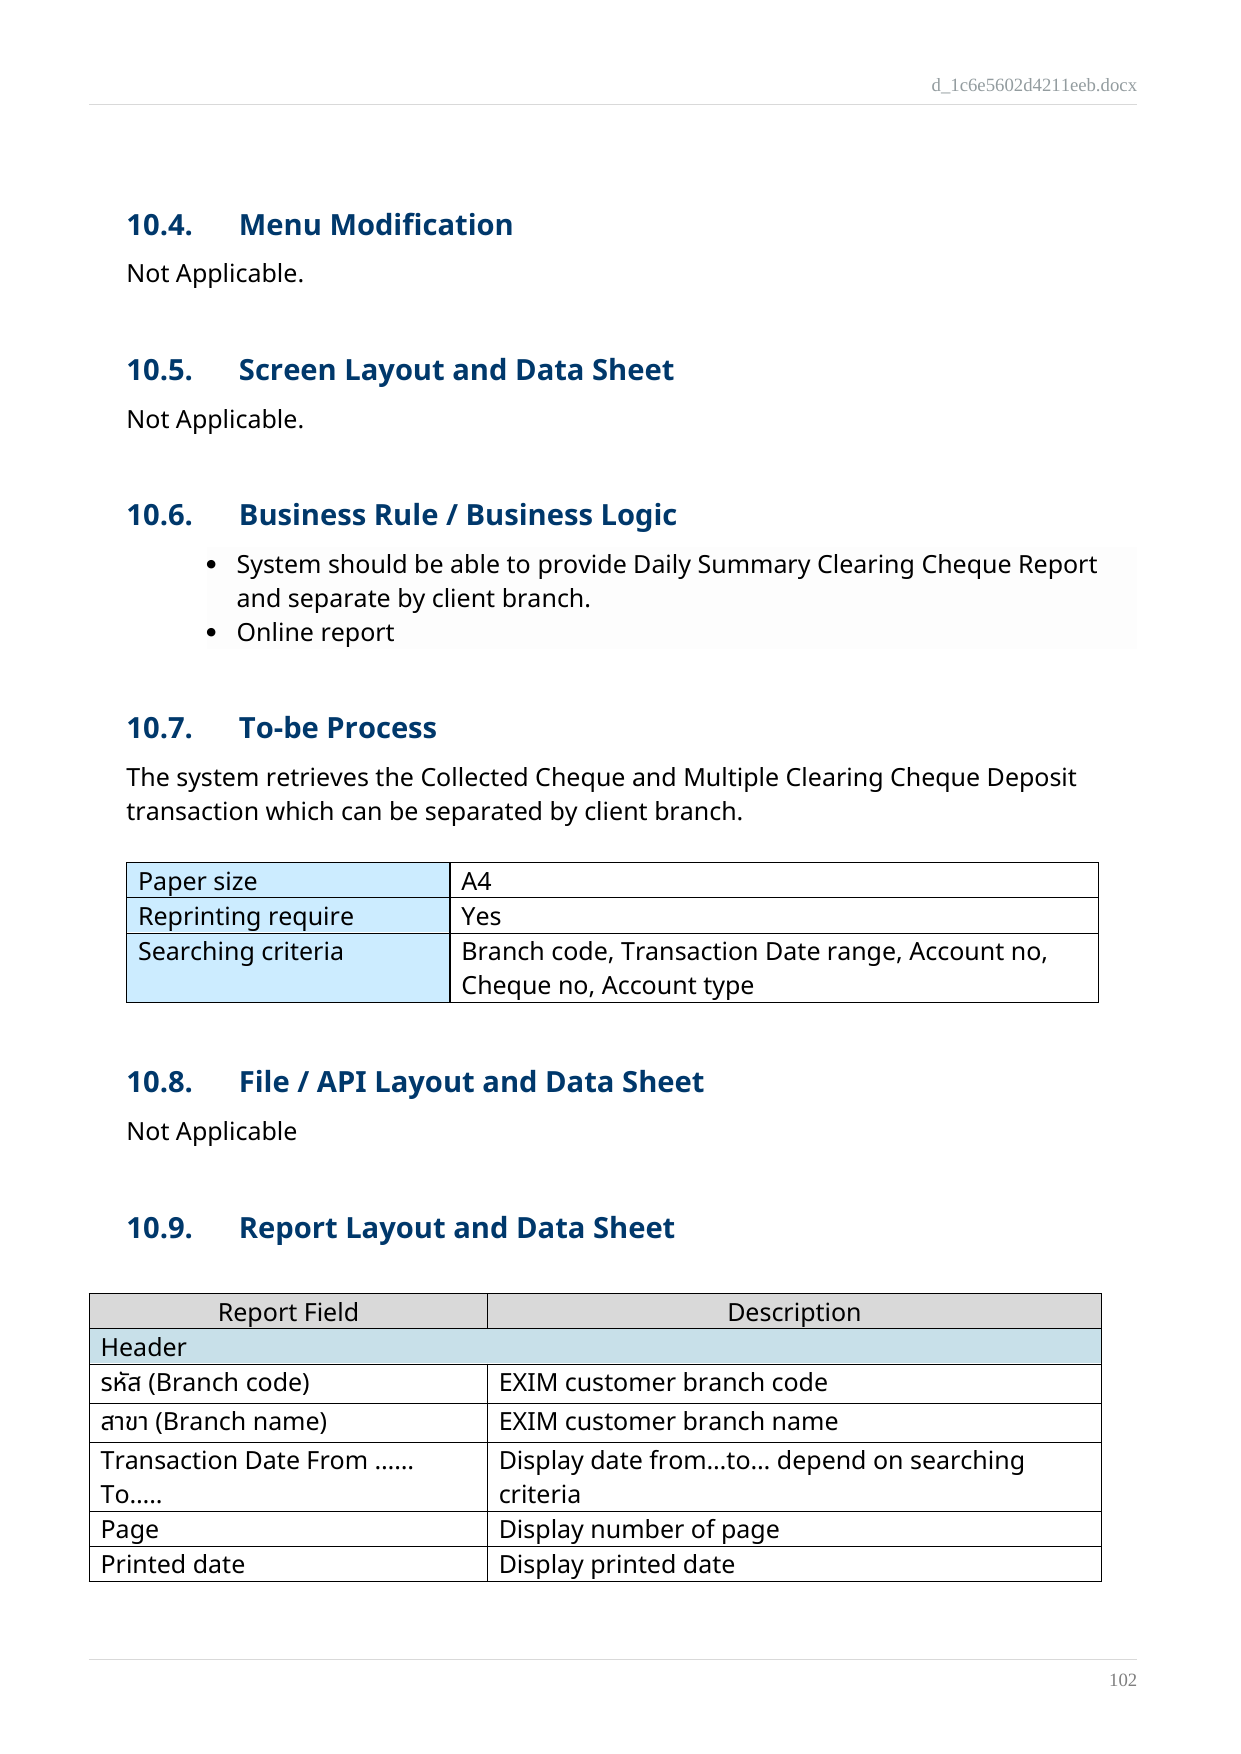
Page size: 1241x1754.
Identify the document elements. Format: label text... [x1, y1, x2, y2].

table_cell Yes [451, 898, 1098, 932]
table_cell Page [90, 1512, 487, 1546]
subtitle Screen Layout and Data Sheet [126, 349, 1137, 389]
table_header Report Field [90, 1294, 487, 1328]
subtitle Report Layout and Data Sheet [126, 1207, 1137, 1247]
table_header Description [488, 1294, 1101, 1328]
table_cell EXIM customer branch name [488, 1404, 1101, 1442]
table_cell Header [90, 1329, 1101, 1363]
table_cell Display printed date [488, 1547, 1101, 1581]
table_cell Branch code, Transaction Date range, Account no, Cheque no, Account type [451, 934, 1098, 1002]
table_cell Searching criteria [127, 934, 449, 1002]
table_cell Transaction Date From ……To….. [90, 1443, 487, 1511]
table_cell Display number of page [488, 1512, 1101, 1546]
table_cell Printed date [90, 1547, 487, 1581]
list Online report [207, 615, 1137, 649]
subtitle Menu Modification [126, 204, 1137, 243]
table_cell สาขา (Branch name) [90, 1404, 487, 1442]
text The system retrieves the Collected Cheque and Multiple Clearing Cheque Deposit transaction which can be separated by client branch. [126, 760, 1137, 828]
table_header Paper size [127, 863, 449, 897]
subtitle To-be Process [126, 708, 1137, 747]
list System should be able to provide Daily Summary Clearing Cheque Report and separate by client branch. [207, 547, 1137, 615]
subtitle Business Rule / Business Logic [126, 494, 1137, 534]
table_cell Reprinting require [127, 898, 449, 932]
text Not Applicable. [126, 401, 1137, 435]
table_header A4 [451, 863, 1098, 897]
table_cell EXIM customer branch code [488, 1365, 1101, 1402]
table_cell Display date from…to… depend on searching criteria [488, 1443, 1101, 1511]
text Not Applicable [126, 1114, 1137, 1148]
text Not Applicable. [126, 256, 1137, 290]
subtitle File / API Layout and Data Sheet [126, 1062, 1137, 1101]
table_cell รหัส (Branch code) [90, 1365, 487, 1402]
